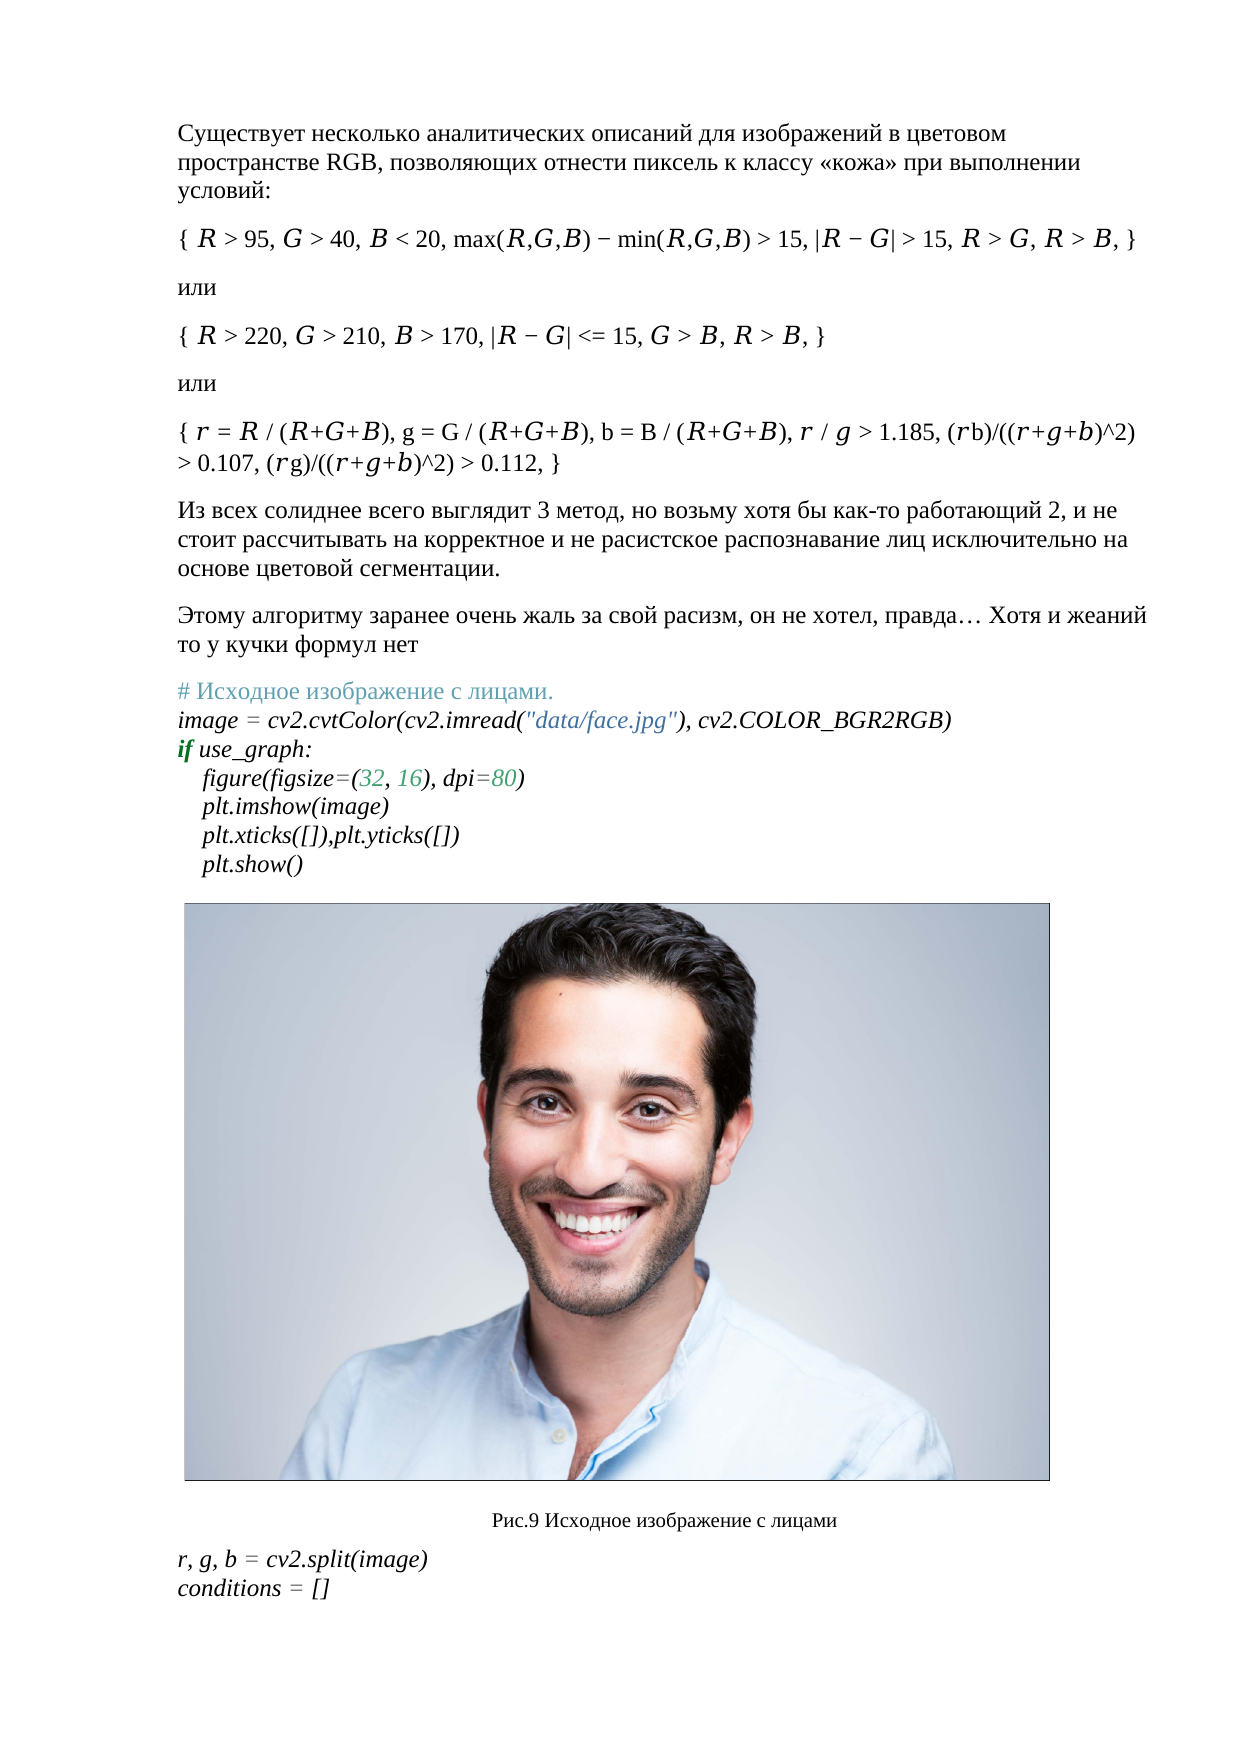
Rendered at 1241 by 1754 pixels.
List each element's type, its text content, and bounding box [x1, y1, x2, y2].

text { 𝑅 > 220, 𝐺 > 210, 𝐵 > 170, |𝑅 − 𝐺| <= 15, 𝐺 > 𝐵, 𝑅 > 𝐵, } [177, 319, 1152, 350]
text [177, 1544, 1152, 1628]
text Из всех солиднее всего выглядит 3 метод, но возьму хотя бы как-то работающий 2, и не стоит рассчитывать на корректное и не расистское распознавание лиц исключительно на основе цветовой сегментации. [177, 495, 1152, 581]
text Этому алгоритму заранее очень жаль за свой расизм, он не хотел, правда… Хотя и жеаний то у кучки формул нет [177, 600, 1152, 658]
picture [177, 898, 1053, 1487]
text или [177, 272, 1152, 301]
text # Исходное изображение с лицами. image = cv2.cvtColor(cv2.imread("data/face.jpg"), cv2.COLOR_BGR2RGB) if use_graph: figure(figsize=(32, 16), dpi=80) plt.imshow(image) plt.xticks([]),plt.yticks([]) plt.show() [177, 676, 1152, 878]
text { 𝑅 > 95, 𝐺 > 40, 𝐵 < 20, max(𝑅,𝐺,𝐵) − min(𝑅,𝐺,𝐵) > 15, |𝑅 − 𝐺| > 15, 𝑅 > 𝐺, 𝑅 > 𝐵, } [177, 223, 1152, 253]
text { 𝑟 = 𝑅 / (𝑅+𝐺+𝐵), g = G / (𝑅+𝐺+𝐵), b = B / (𝑅+𝐺+𝐵), 𝑟 / 𝑔 > 1.185, (𝑟b)/((𝑟+𝑔+𝑏)^2) > 0.107, (𝑟g)/((𝑟+𝑔+𝑏)^2) > 0.112, } [177, 416, 1152, 476]
text или [177, 368, 1152, 397]
text Рис.9 Исходное изображение с лицами [177, 1507, 1152, 1532]
text Существует несколько аналитических описаний для изображений в цветовом пространстве RGB, позволяющих отнести пиксель к классу «кожа» при выполнении условий: [177, 118, 1152, 204]
